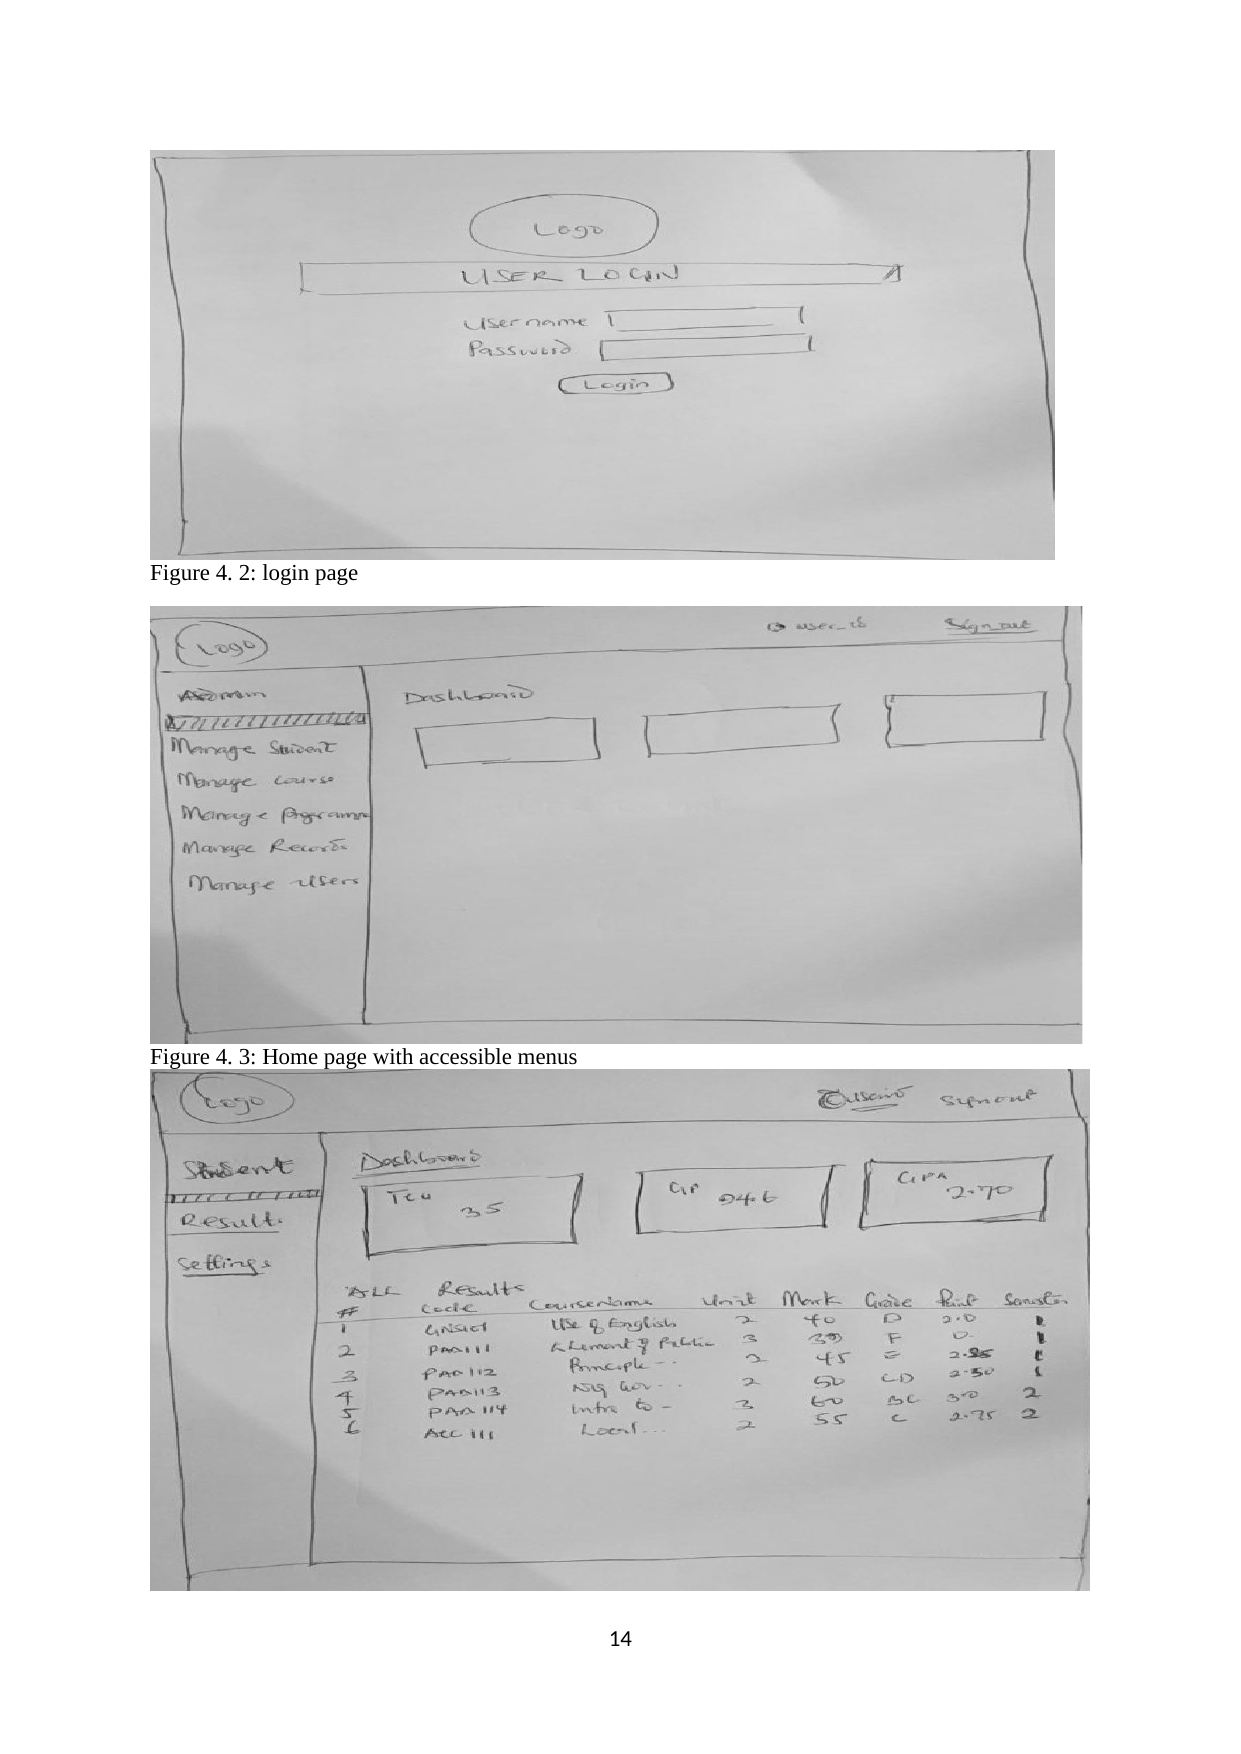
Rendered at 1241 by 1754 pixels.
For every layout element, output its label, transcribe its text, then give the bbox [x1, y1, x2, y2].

text Figure 4. 2: login page [150, 559, 1090, 586]
text Figure 4. 3: Home page with accessible menus [150, 1043, 1090, 1069]
